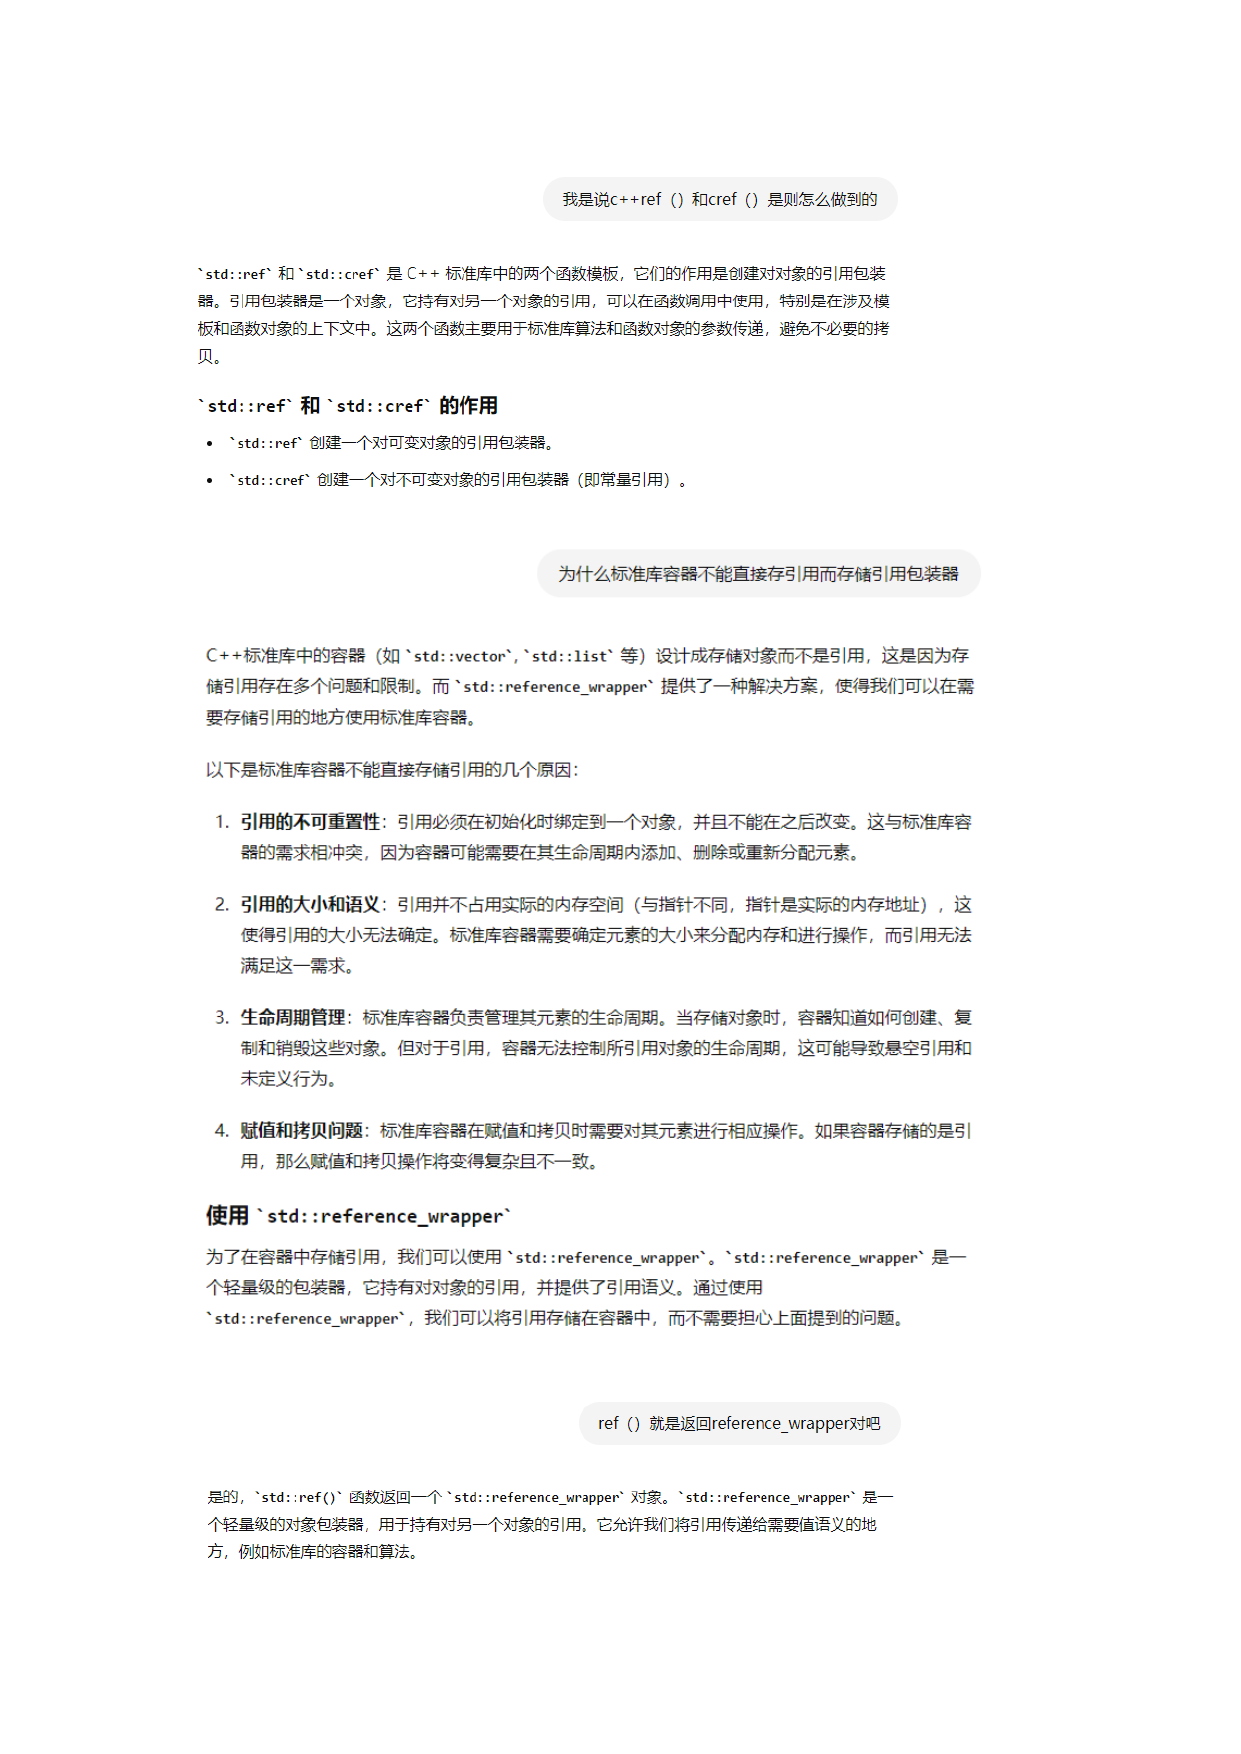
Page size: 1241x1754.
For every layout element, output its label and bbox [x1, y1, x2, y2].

picture [187, 162, 907, 504]
picture [187, 1364, 908, 1576]
picture [187, 519, 993, 1339]
